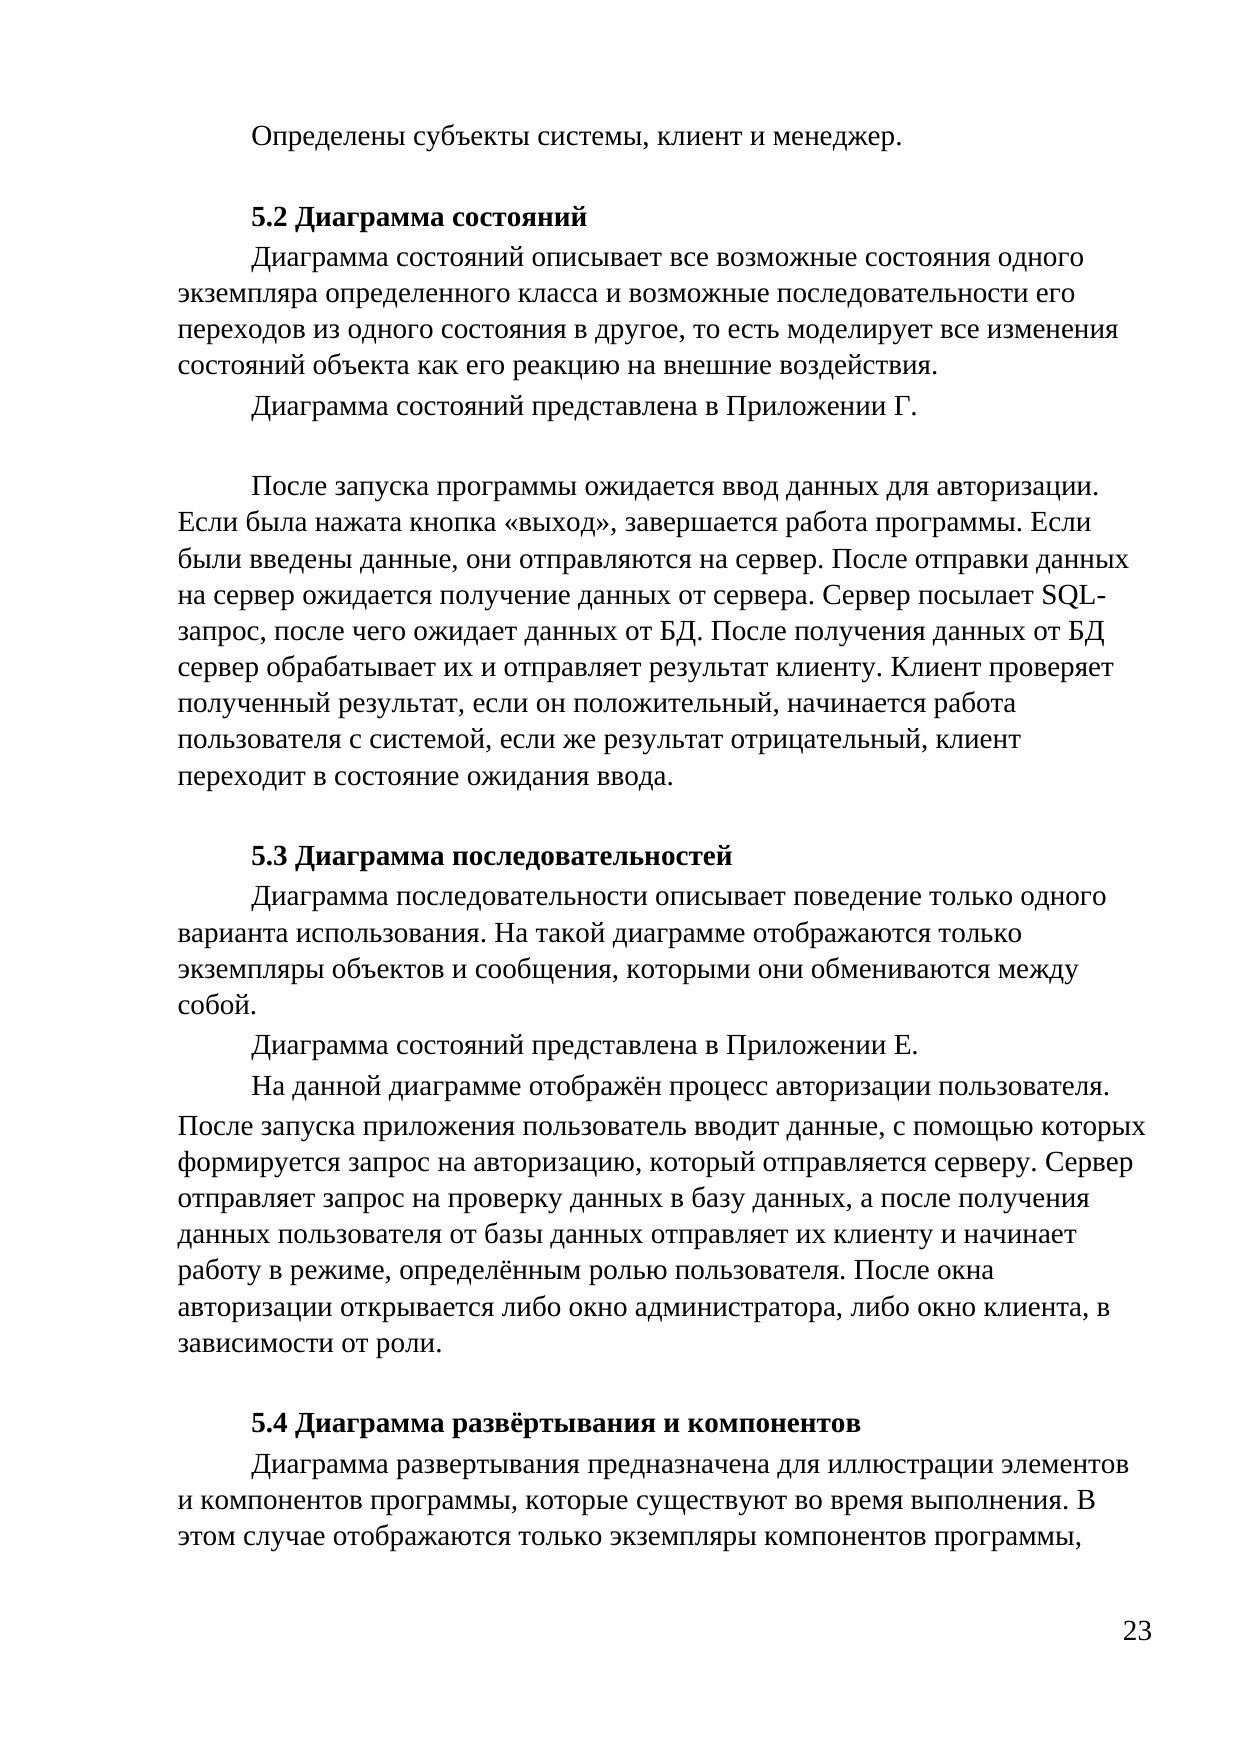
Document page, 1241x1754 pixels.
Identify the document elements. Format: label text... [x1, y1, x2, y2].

text 5.3 Диаграмма последовательностей [177, 838, 1152, 872]
text На данной диаграмме отображён процесс авторизации пользователя. [177, 1068, 1152, 1101]
text Диаграмма состояний представлена в Приложении Е. [177, 1027, 1152, 1061]
text 5.2 Диаграмма состояний [177, 199, 1152, 232]
text Диаграмма состояний описывает все возможные состояния одного экземпляра определенного класса и возможные последовательности его переходов из одного состояния в другое, то есть моделирует все изменения состояний объекта как его реакцию на внешние воздействия. [177, 239, 1152, 381]
text Диаграмма последовательности описывает поведение только одного варианта использования. На такой диаграмме отображаются только экземпляры объектов и сообщения, которыми они обмениваются между собой. [177, 878, 1152, 1021]
text 5.4 Диаграмма развёртывания и компонентов [177, 1405, 1152, 1439]
text Диаграмма состояний представлена в Приложении Г. [177, 388, 1152, 421]
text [177, 1446, 1152, 1552]
text После запуска программы ожидается ввод данных для авторизации. Если была нажата кнопка «выход», завершается работа программы. Если были введены данные, они отправляются на сервер. После отправки данных на сервер ожидается получение данных от сервера. Сервер посылает SQL-запрос, после чего ожидает данных от БД. После получения данных от БД сервер обрабатывает их и отправляет результат клиенту. Клиент проверяет полученный результат, если он положительный, начинается работа пользователя с системой, если же результат отрицательный, клиент переходит в состояние ожидания ввода. [177, 468, 1152, 791]
text После запуска приложения пользователь вводит данные, с помощью которых формируется запрос на авторизацию, который отправляется серверу. Сервер отправляет запрос на проверку данных в базу данных, а после получения данных пользователя от базы данных отправляет их клиенту и начинает работу в режиме, определённым ролью пользователя. После окна авторизации открывается либо окно администратора, либо окно клиента, в зависимости от роли. [177, 1108, 1152, 1358]
text Определены субъекты системы, клиент и менеджер. [177, 118, 1152, 152]
